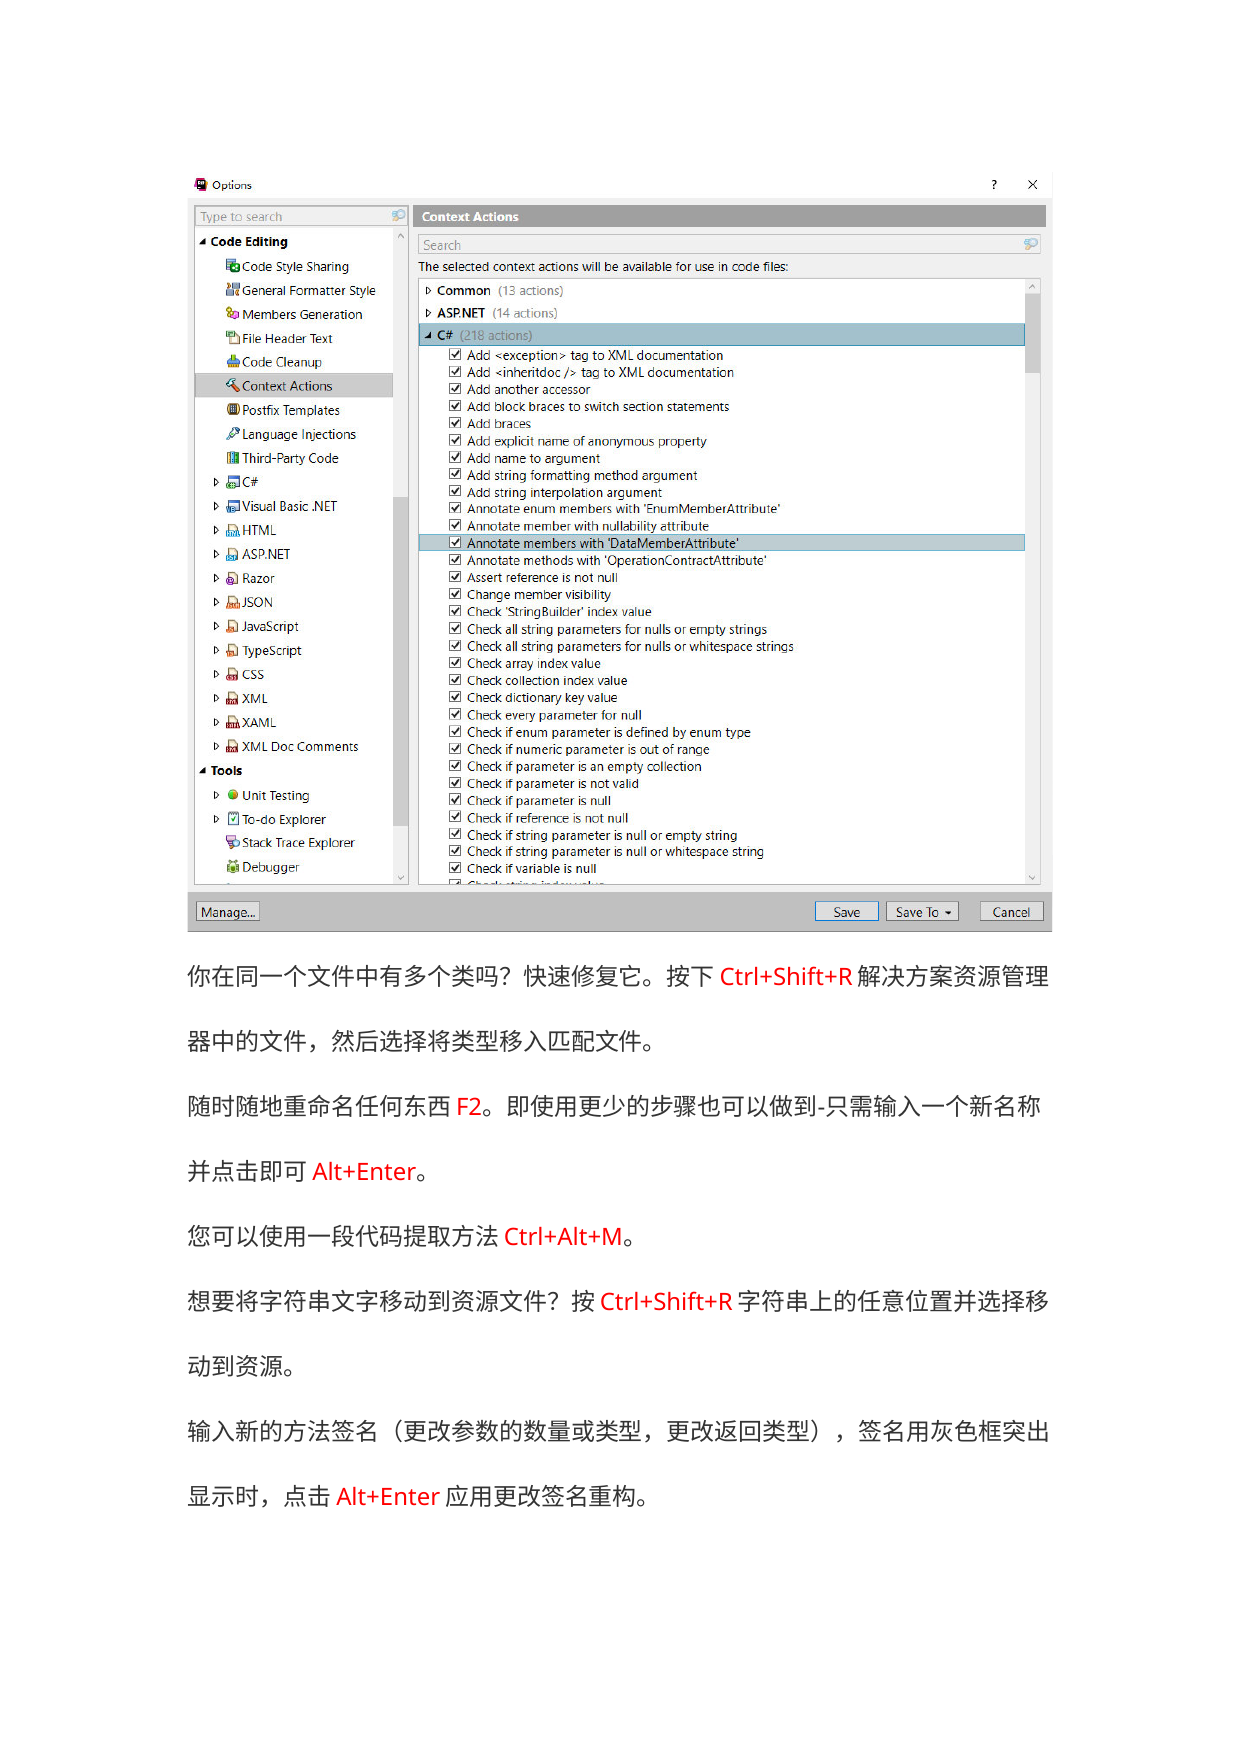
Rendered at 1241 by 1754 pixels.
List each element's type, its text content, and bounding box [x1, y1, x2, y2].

text 输入新的方法签名（更改参数的数量或类型，更改返回类型），签名用灰色框突出显示时，点击Alt+Enter应用更改签名重构。 [187, 1397, 1053, 1527]
picture [187, 172, 1053, 932]
text 随时随地重命名任何东西F2。即使用更少的步骤也可以做到-只需输入一个新名称并点击即可Alt+Enter。 [187, 1072, 1053, 1202]
text 您可以使用一段代码提取方法Ctrl+Alt+M。 [187, 1202, 1053, 1267]
text 想要将字符串文字移动到资源文件？按Ctrl+Shift+R字符串上的任意位置并选择移动到资源。 [187, 1267, 1053, 1397]
text 你在同一个文件中有多个类吗？快速修复它。按下Ctrl+Shift+R解决方案资源管理器中的文件，然后选择将类型移入匹配文件。 [187, 942, 1053, 1072]
